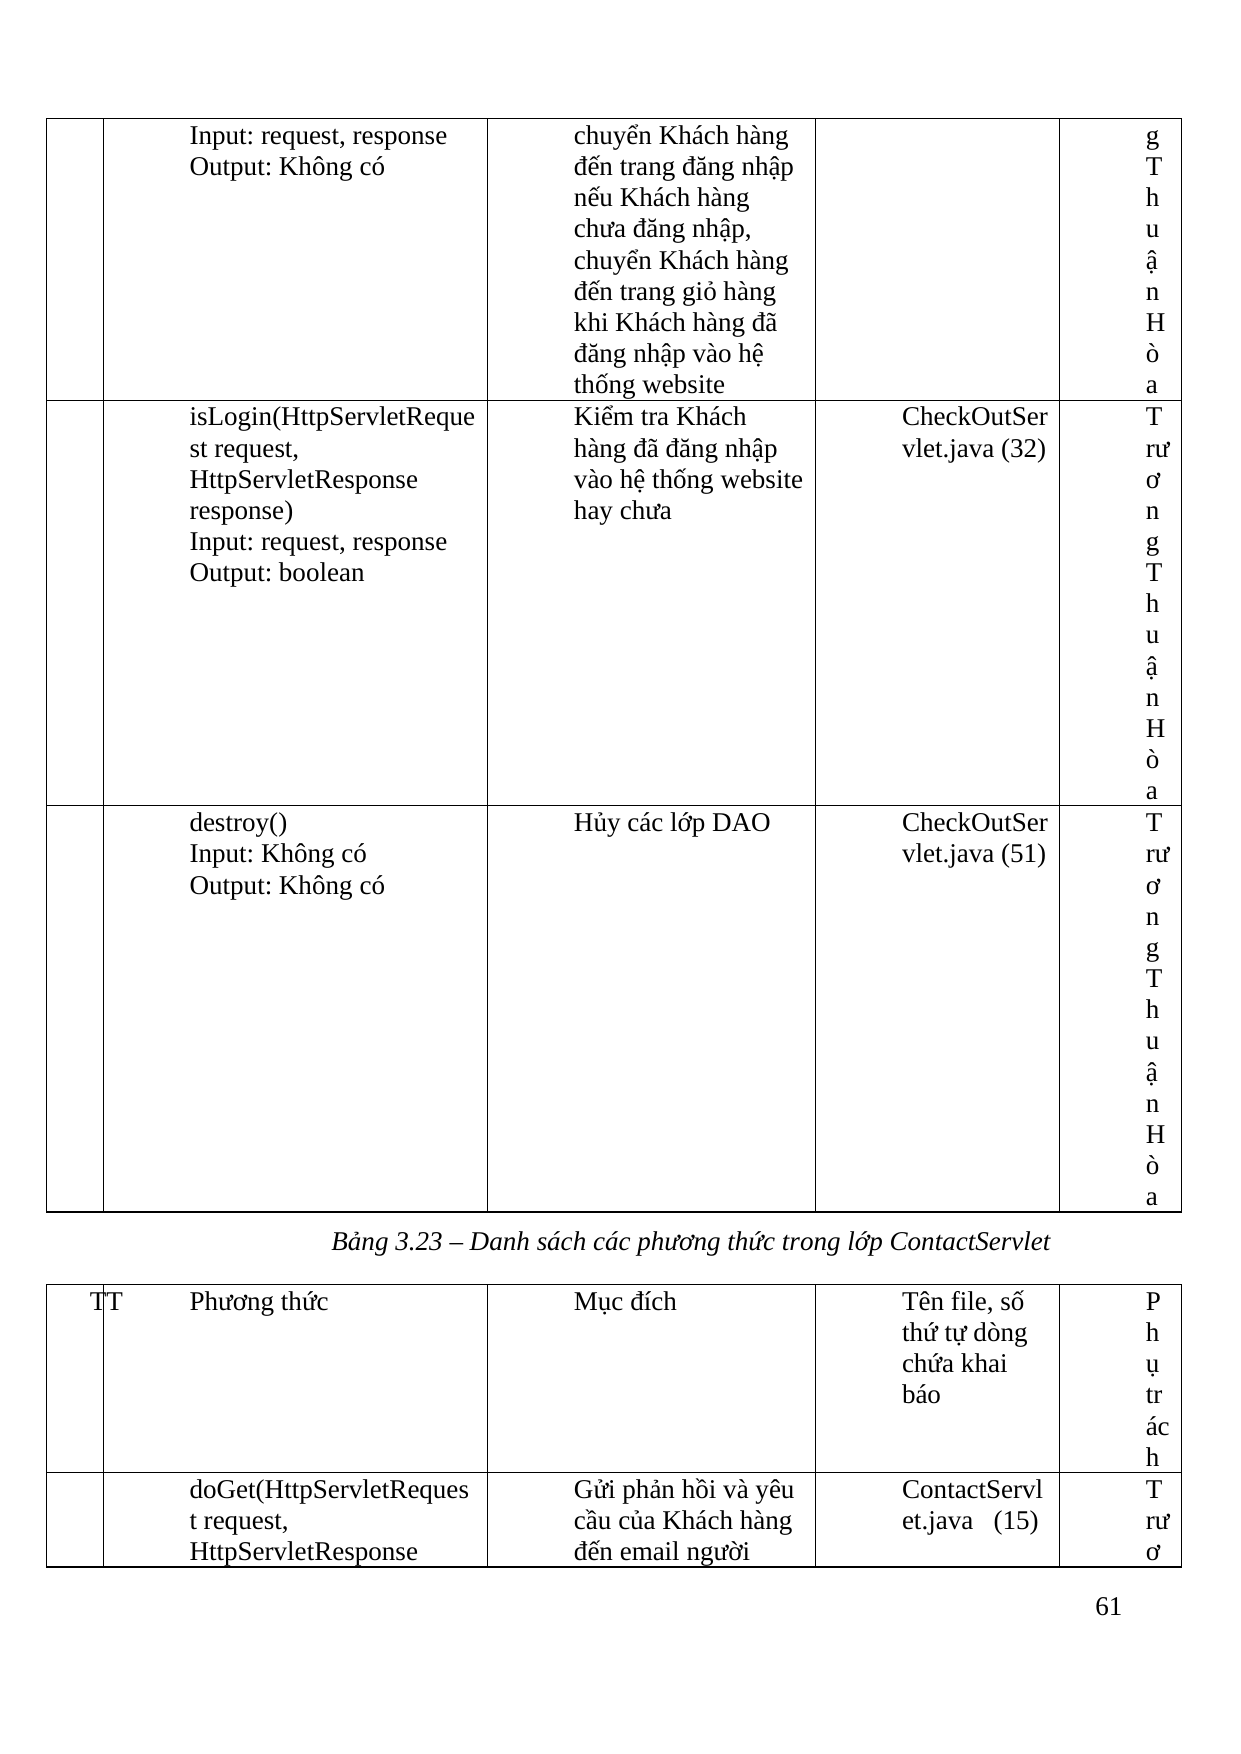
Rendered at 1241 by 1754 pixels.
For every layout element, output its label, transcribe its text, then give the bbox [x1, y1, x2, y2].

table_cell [488, 1473, 815, 1566]
table_cell CheckOutServlet.java (32) [816, 401, 1059, 805]
text Bảng 3.23 – Danh sách các phương thức trong lớp ContactServlet [262, 1225, 1122, 1256]
table_cell 3 [47, 806, 103, 1211]
table_cell 1 [47, 1473, 103, 1566]
table_header TT [47, 1285, 103, 1472]
table_cell Trương Thuận Hòa [1060, 401, 1181, 805]
table_cell Trương Thuận Hòa [1060, 1473, 1181, 1566]
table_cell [816, 1473, 1059, 1566]
table_cell Trương Thuận Hòa [1060, 119, 1181, 399]
table_cell 2 [47, 401, 103, 805]
table_cell Kiểm tra Khách hàng đã đăng nhập vào hệ thống website hay chưa [488, 401, 815, 805]
table_header Mục đích [488, 1285, 815, 1472]
table_header Phụ trách [1060, 1285, 1181, 1472]
table_cell Hủy các lớp DAO [488, 806, 815, 1211]
table_header Tên file, số thứ tự dòng chứa khai báo [816, 1285, 1059, 1472]
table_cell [104, 1473, 487, 1566]
table_cell 1 [47, 119, 103, 399]
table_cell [816, 119, 1059, 399]
table_header Phương thức [104, 1285, 487, 1472]
table_cell Trương Thuận Hòa [1060, 806, 1181, 1211]
table_cell isLogin(HttpServletRequest request, HttpServletResponse response) Input: request, response Output: boolean [104, 401, 487, 805]
table_cell CheckOutServlet.java (51) [816, 806, 1059, 1211]
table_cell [104, 119, 487, 399]
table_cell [488, 119, 815, 399]
table_cell destroy() Input: Không có Output: Không có [104, 806, 487, 1211]
